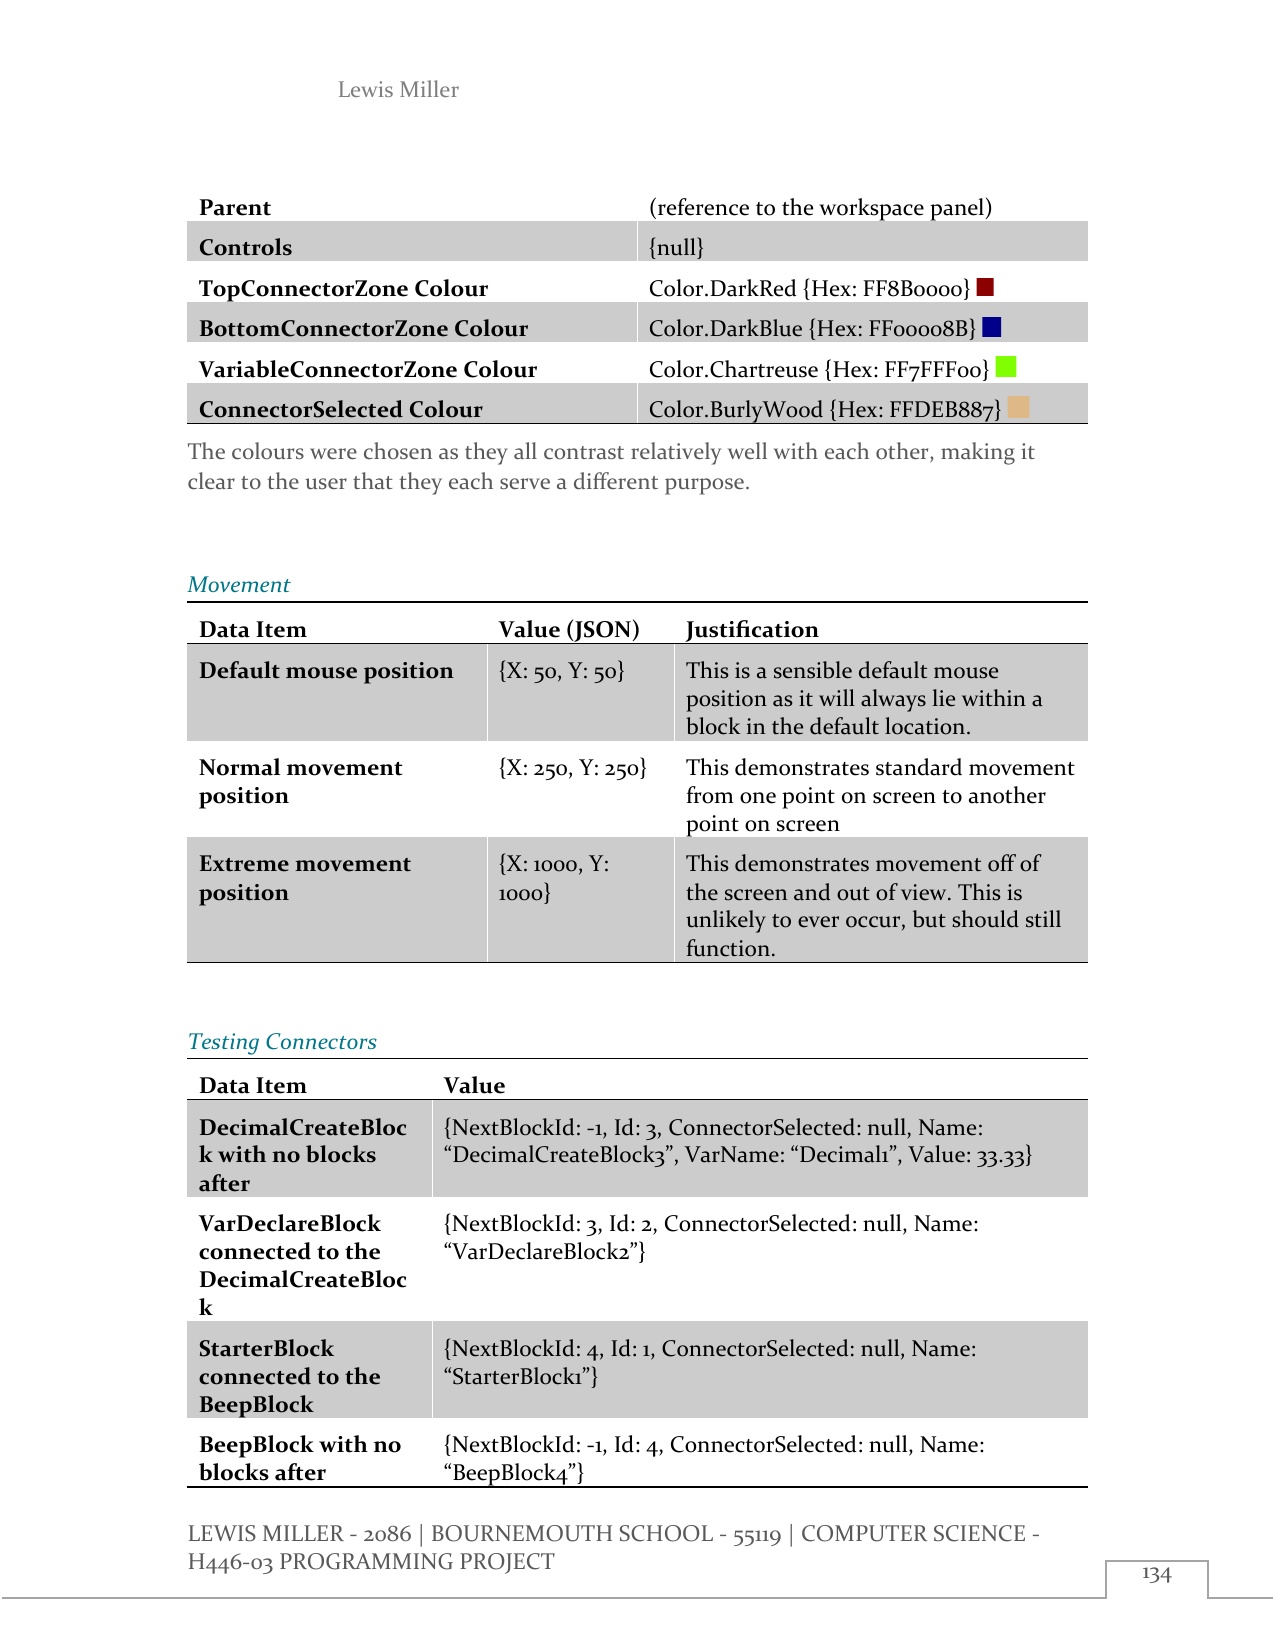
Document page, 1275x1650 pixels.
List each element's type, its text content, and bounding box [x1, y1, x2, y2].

table_cell Extreme movement position [187, 837, 487, 962]
table_cell StarterBlock connected to the BeepBlock [187, 1321, 432, 1418]
table_header Value (JSON) [488, 603, 674, 643]
subtitle Testing Connectors [187, 1027, 1088, 1055]
table_cell {NextBlockId: -1, Id: 4, ConnectorSelected: null, Name: “BeepBlock4”} [433, 1418, 1088, 1486]
table_cell {null} [638, 221, 1088, 261]
picture [982, 317, 1002, 337]
table_cell Normal movement position [187, 741, 487, 837]
table_cell DecimalCreateBlock with no blocks after [187, 1100, 432, 1197]
table_header Justification [675, 603, 1088, 643]
table_cell {NextBlockId: 3, Id: 2, ConnectorSelected: null, Name: “VarDeclareBlock2”} [433, 1197, 1088, 1321]
table_cell This demonstrates standard movement from one point on screen to another point on screen [675, 741, 1088, 837]
table_cell TopConnectorZone Colour [187, 261, 637, 302]
table_cell Color.DarkBlue {Hex: FF00008B} [638, 302, 1088, 342]
table_cell This is a sensible default mouse position as it will always lie within a block in the default location. [675, 644, 1088, 741]
table_cell BottomConnectorZone Colour [187, 302, 637, 342]
table_cell Controls [187, 221, 637, 261]
picture [976, 278, 994, 296]
table_cell {X: 1000, Y: 1000} [488, 837, 674, 962]
table_cell Parent [187, 180, 637, 221]
table_cell Color.Chartreuse {Hex: FF7FFF00} [638, 342, 1088, 383]
table_cell This demonstrates movement off of the screen and out of view. This is unlikely to ever occur, but should still function. [675, 837, 1088, 962]
picture [1007, 396, 1030, 418]
text The colours were chosen as they all contrast relatively well with each other, making it clear to the user that they each serve a different purpose. [187, 437, 1088, 496]
table_cell {X: 50, Y: 50} [488, 644, 674, 741]
table_header Value [433, 1059, 1088, 1099]
table_cell VariableConnectorZone Colour [187, 342, 637, 383]
subtitle Movement [187, 571, 1088, 599]
table_cell (reference to the workspace panel) [638, 180, 1088, 221]
table_cell ConnectorSelected Colour [187, 383, 637, 423]
table_cell Color.DarkRed {Hex: FF8B0000} [638, 261, 1088, 302]
table_cell Default mouse position [187, 644, 487, 741]
table_header Data Item [187, 1059, 432, 1099]
table_cell BeepBlock with no blocks after [187, 1418, 432, 1486]
picture [995, 356, 1017, 377]
table_cell {NextBlockId: 4, Id: 1, ConnectorSelected: null, Name: “StarterBlock1”} [433, 1321, 1088, 1418]
table_cell Color.BurlyWood {Hex: FFDEB887} [638, 383, 1088, 423]
table_cell {X: 250, Y: 250} [488, 741, 674, 837]
table_cell {NextBlockId: -1, Id: 3, ConnectorSelected: null, Name: “DecimalCreateBlock3”, VarName: “Decimal1”, Value: 33.33} [433, 1100, 1088, 1197]
table_cell VarDeclareBlock connected to the DecimalCreateBlock [187, 1197, 432, 1321]
table_header Data Item [187, 603, 487, 643]
